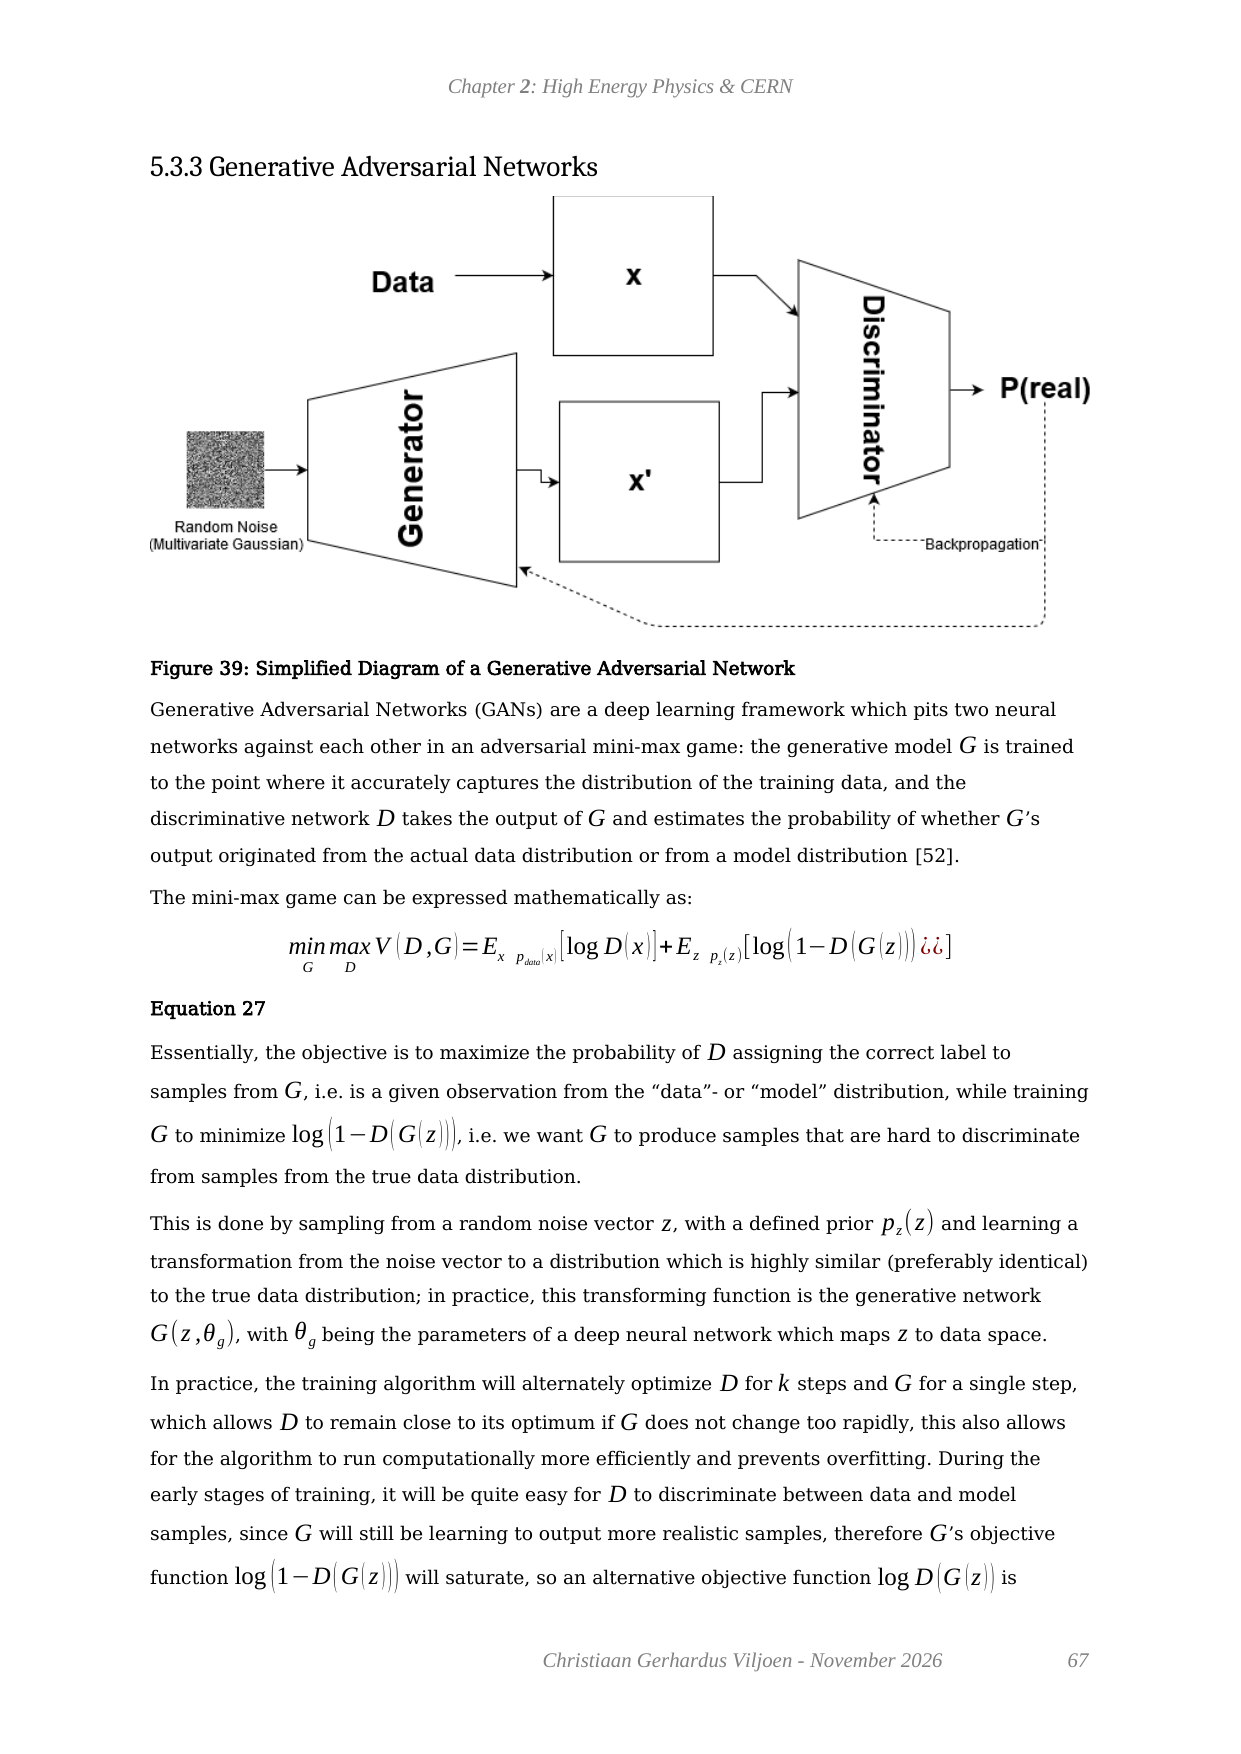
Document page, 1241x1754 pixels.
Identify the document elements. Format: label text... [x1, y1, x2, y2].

subtitle Generative Adversarial Networks [150, 150, 1090, 183]
text Essentially, the objective is to maximize the probability of assigning the correct label to samples from , i.e. is a given observation from the “data”- or “model” distribution, while training to minimize , i.e. we want to produce samples that are hard to discriminate from samples from the true data distribution. [150, 1038, 1090, 1187]
text The mini-max game can be expressed mathematically as: [150, 885, 1090, 908]
text Figure 39: Simplified Diagram of a Generative Adversarial Network [150, 656, 1090, 678]
text Generative Adversarial Networks (GANs) are a deep learning framework which pits two neural networks against each other in an adversarial mini-max game: the generative model is trained to the point where it accurately captures the distribution of the training data, and the discriminative network takes the output of and estimates the probability of whether ’s output originated from the actual data distribution or from a model distribution . [150, 698, 1090, 866]
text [150, 1369, 1090, 1596]
picture [150, 196, 1091, 637]
text Equation 27 [150, 996, 1090, 1019]
text This is done by sampling from a random noise vector , with a defined prior and learning a transformation from the noise vector to a distribution which is highly similar (preferably identical) to the true data distribution; in practice, this transforming function is the generative network , with being the parameters of a deep neural network which maps to data space. [150, 1207, 1090, 1350]
